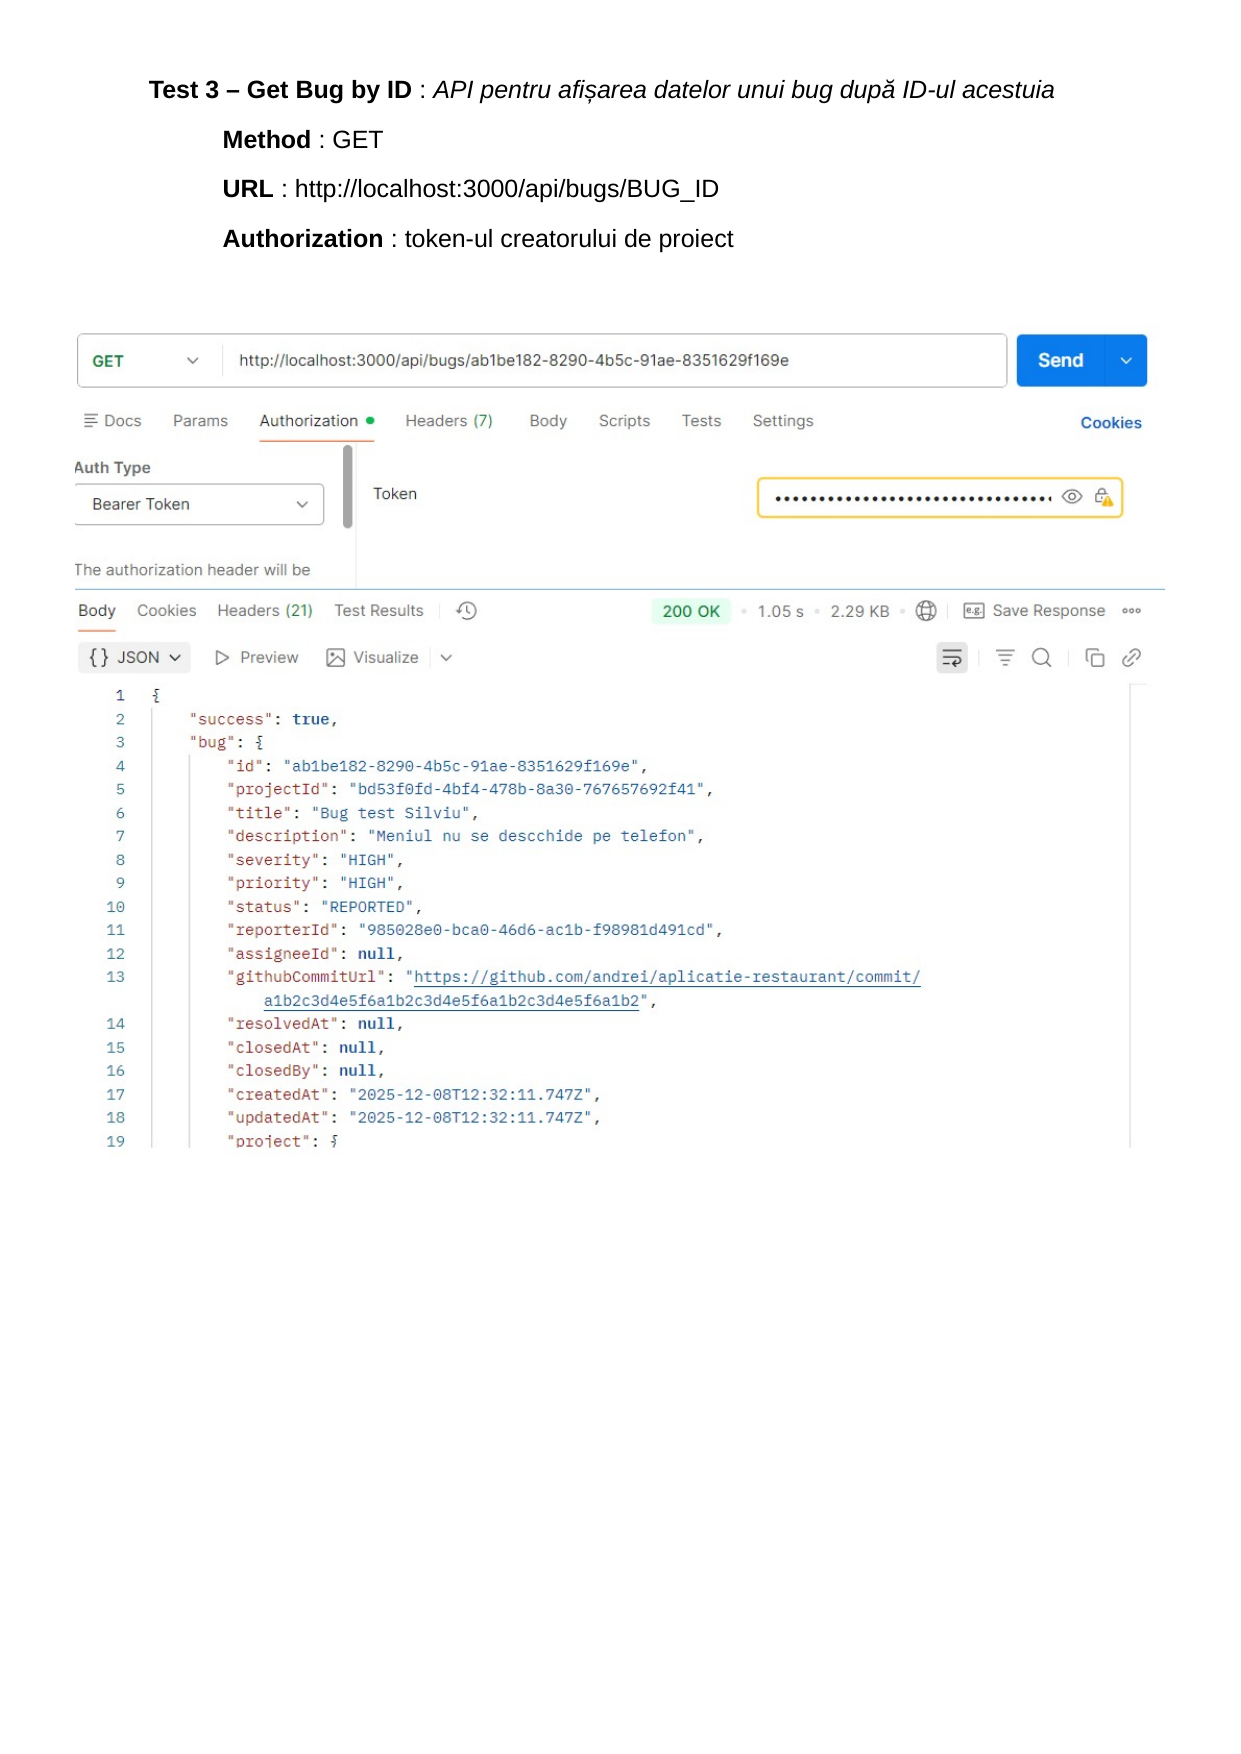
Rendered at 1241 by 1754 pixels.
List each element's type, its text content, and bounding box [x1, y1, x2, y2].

text Method : GET [75, 125, 1165, 153]
text Authorization : token-ul creatorului de proiect [75, 224, 1165, 253]
picture [75, 323, 1166, 1156]
text URL : http://localhost:3000/api/bugs/BUG_ID [75, 174, 1165, 203]
text Test 3 – Get Bug by ID : API pentru afișarea datelor unui bug după ID-ul acestuia [75, 75, 1165, 104]
